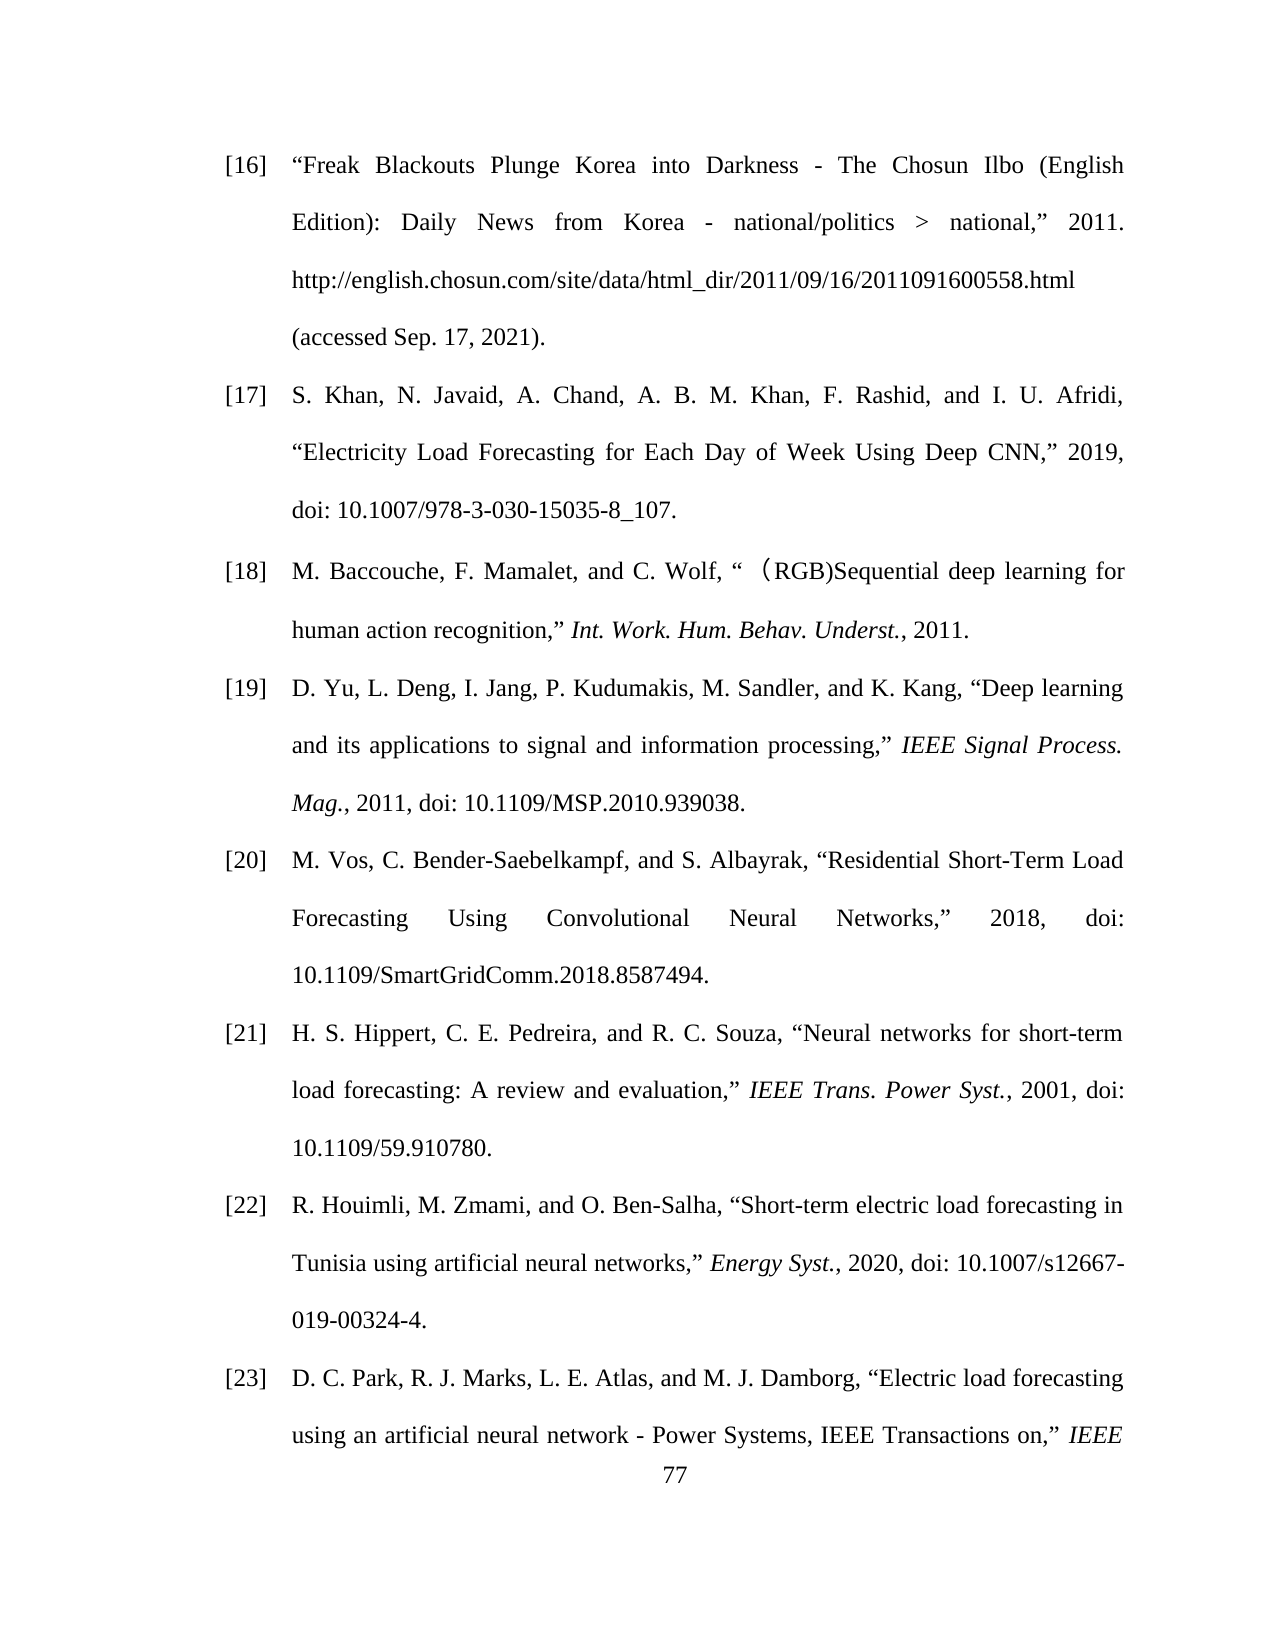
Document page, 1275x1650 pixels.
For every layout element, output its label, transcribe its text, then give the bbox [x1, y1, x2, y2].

text [18] M. Baccouche, F. Mamalet, and C. Wolf, “（RGB)Sequential deep learning for human action recognition,” Int. Work. Hum. Behav. Underst., 2011. [225, 552, 1125, 644]
text [16] “Freak Blackouts Plunge Korea into Darkness - The Chosun Ilbo (English Edition): Daily News from Korea - national/politics > national,” 2011. http://english.chosun.com/site/data/html_dir/2011/09/16/2011091600558.html (accessed Sep. 17, 2021). [225, 150, 1125, 351]
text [225, 1363, 1125, 1449]
text [20] M. Vos, C. Bender-Saebelkampf, and S. Albayrak, “Residential Short-Term Load Forecasting Using Convolutional Neural Networks,” 2018, doi: 10.1109/SmartGridComm.2018.8587494. [225, 845, 1125, 989]
text [22] R. Houimli, M. Zmami, and O. Ben-Salha, “Short-term electric load forecasting in Tunisia using artificial neural networks,” Energy Syst., 2020, doi: 10.1007/s12667-019-00324-4. [225, 1190, 1125, 1334]
text [19] D. Yu, L. Deng, I. Jang, P. Kudumakis, M. Sandler, and K. Kang, “Deep learning and its applications to signal and information processing,” IEEE Signal Process. Mag., 2011, doi: 10.1109/MSP.2010.939038. [225, 673, 1125, 817]
text [17] S. Khan, N. Javaid, A. Chand, A. B. M. Khan, F. Rashid, and I. U. Afridi, “Electricity Load Forecasting for Each Day of Week Using Deep CNN,” 2019, doi: 10.1007/978-3-030-15035-8_107. [225, 380, 1125, 524]
text [21] H. S. Hippert, C. E. Pedreira, and R. C. Souza, “Neural networks for short-term load forecasting: A review and evaluation,” IEEE Trans. Power Syst., 2001, doi: 10.1109/59.910780. [225, 1018, 1125, 1162]
